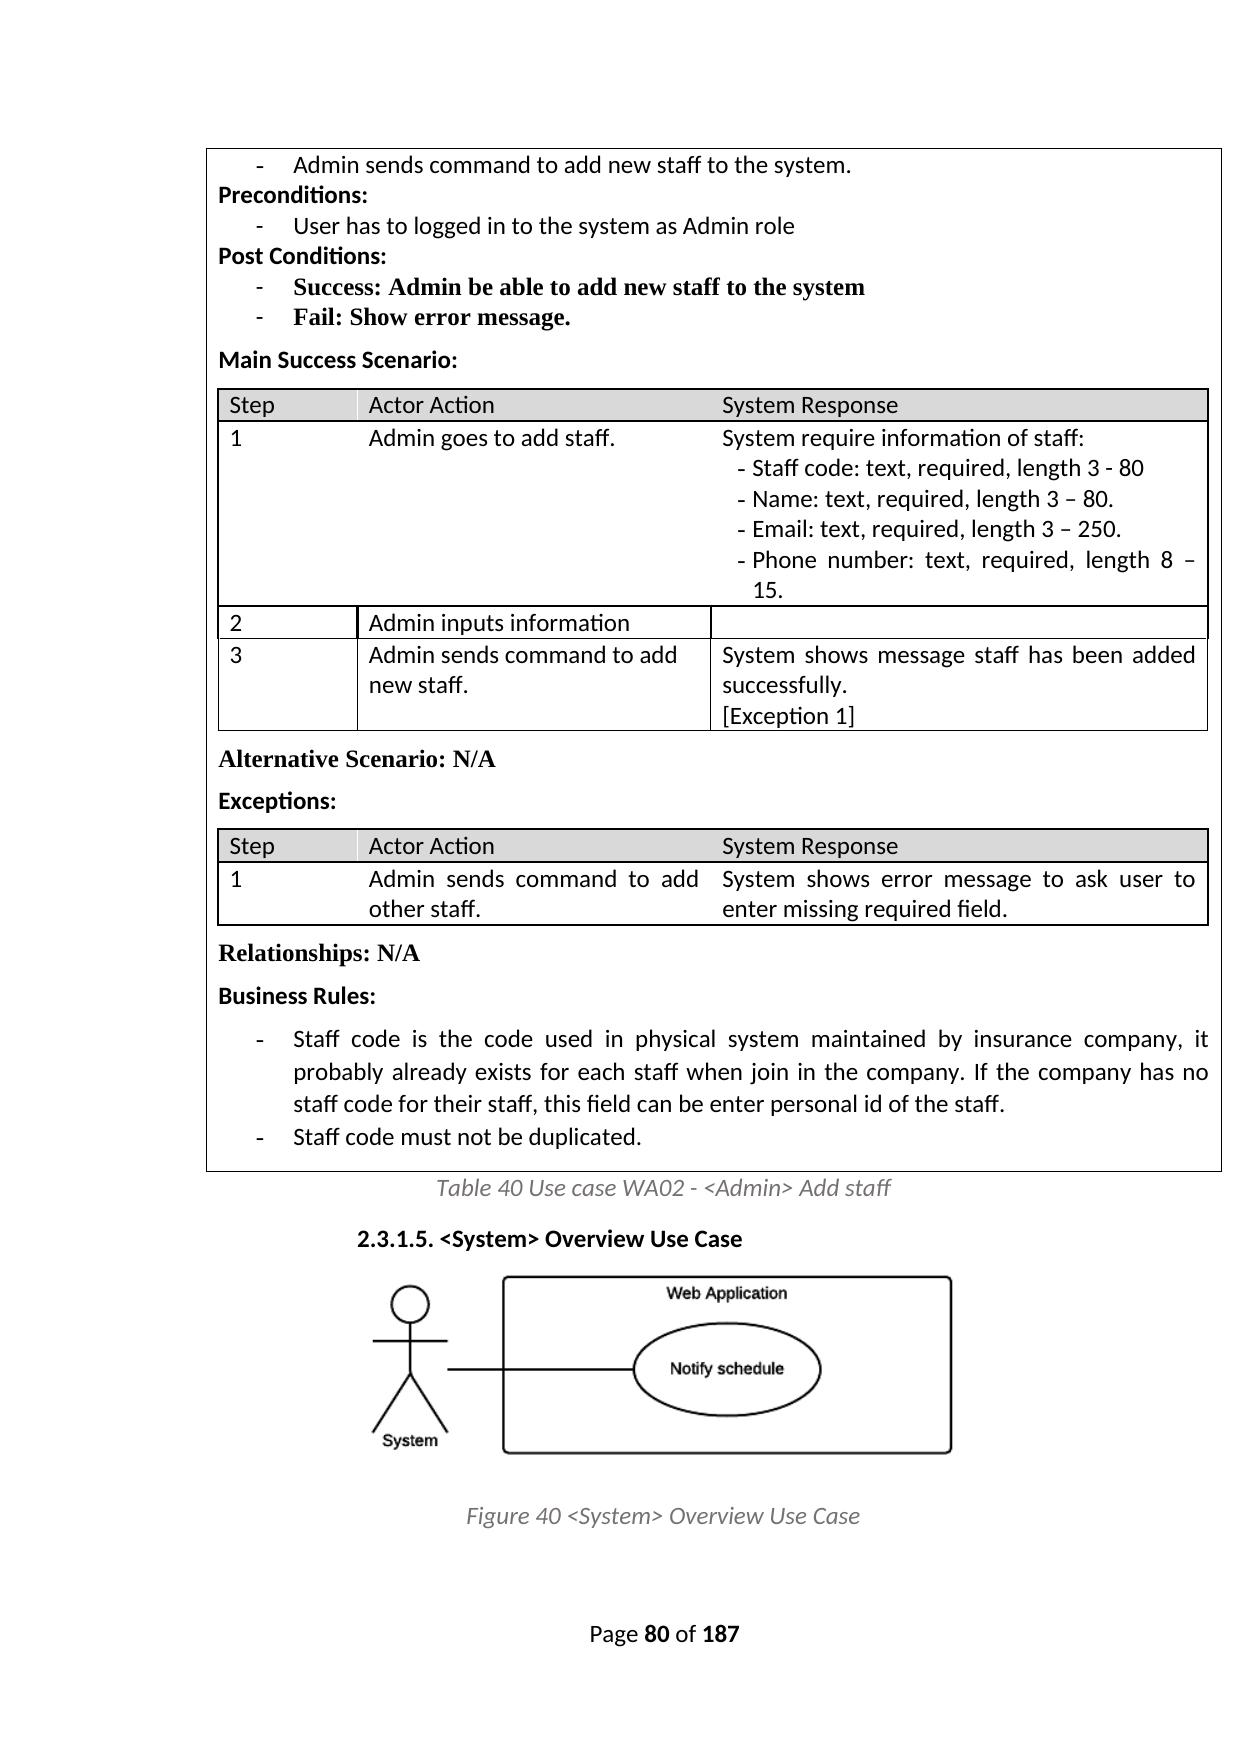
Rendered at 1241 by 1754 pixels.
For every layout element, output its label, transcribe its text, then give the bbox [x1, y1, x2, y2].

subtitle <System> Overview Use Case [357, 1223, 1122, 1254]
text Table 40 Use case WA02 - <Admin> Add staff [207, 1172, 1122, 1203]
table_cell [207, 149, 1221, 1171]
text Figure 40 <System> Overview Use Case [207, 1501, 1122, 1531]
picture [358, 1256, 971, 1482]
